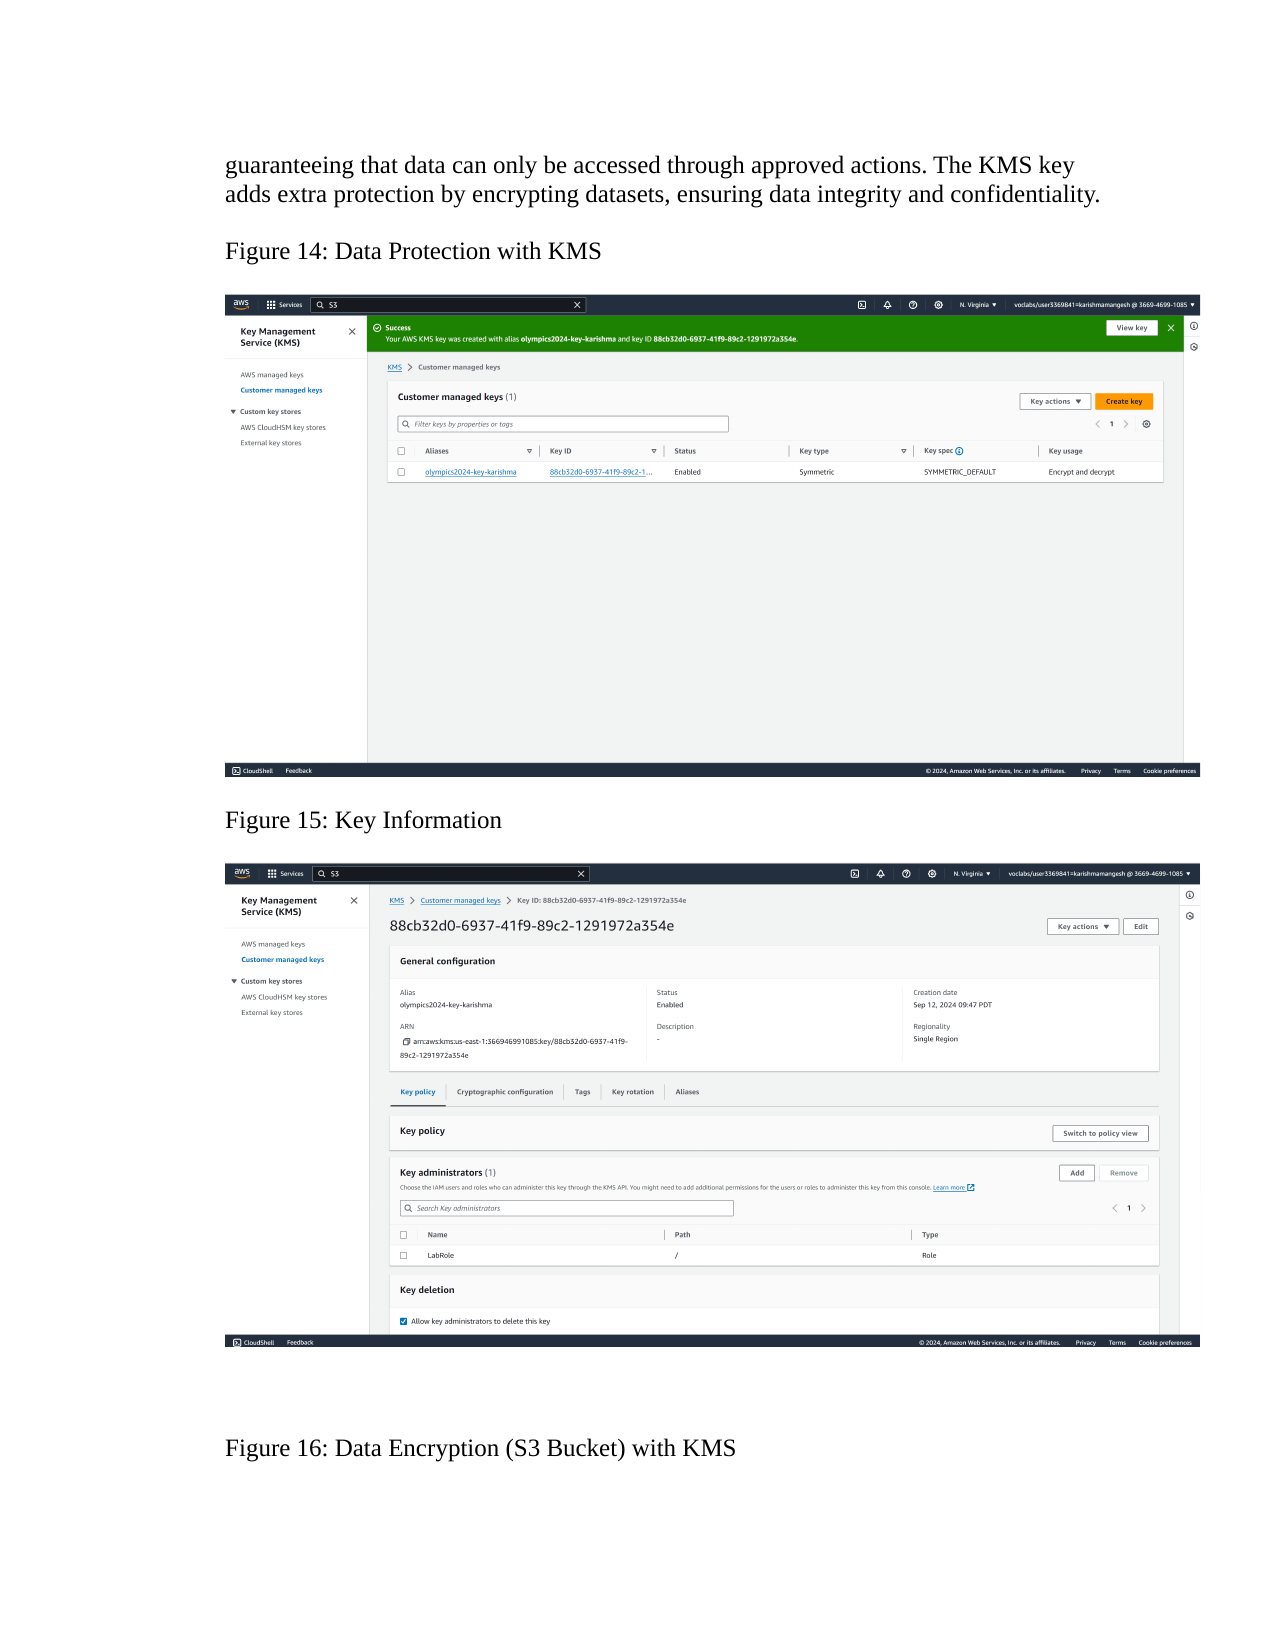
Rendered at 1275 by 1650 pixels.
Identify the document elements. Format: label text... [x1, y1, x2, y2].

picture [225, 862, 1200, 1347]
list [187, 150, 1125, 207]
list Figure 15: Key Information [225, 805, 1125, 834]
text Figure 16: Data Encryption (S3 Bucket) with KMS [150, 1433, 1125, 1462]
picture [225, 293, 1200, 777]
list Figure 14: Data Protection with KMS [225, 236, 1125, 265]
